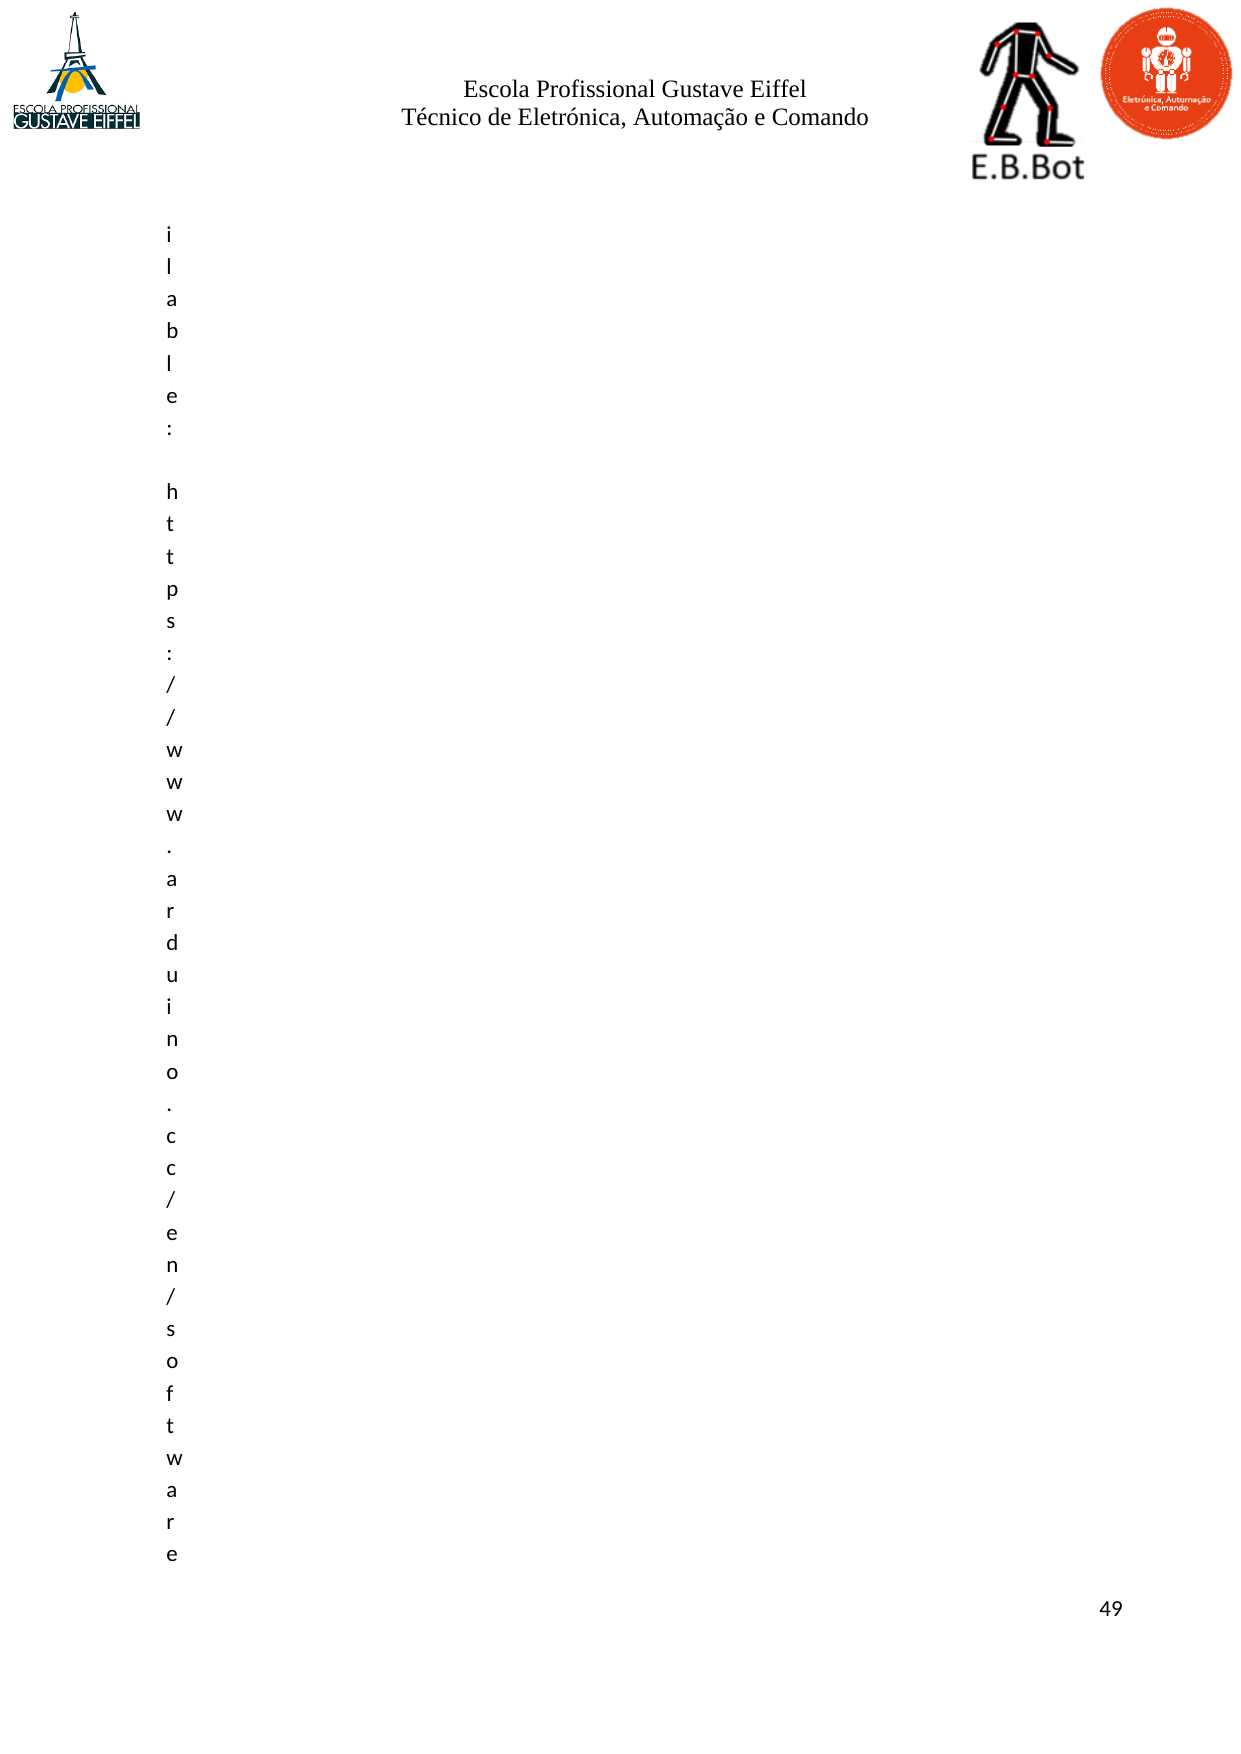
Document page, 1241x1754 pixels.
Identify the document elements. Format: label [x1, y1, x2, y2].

picture [1092, 0, 1240, 148]
picture [971, 16, 1085, 183]
picture [2, 0, 150, 142]
